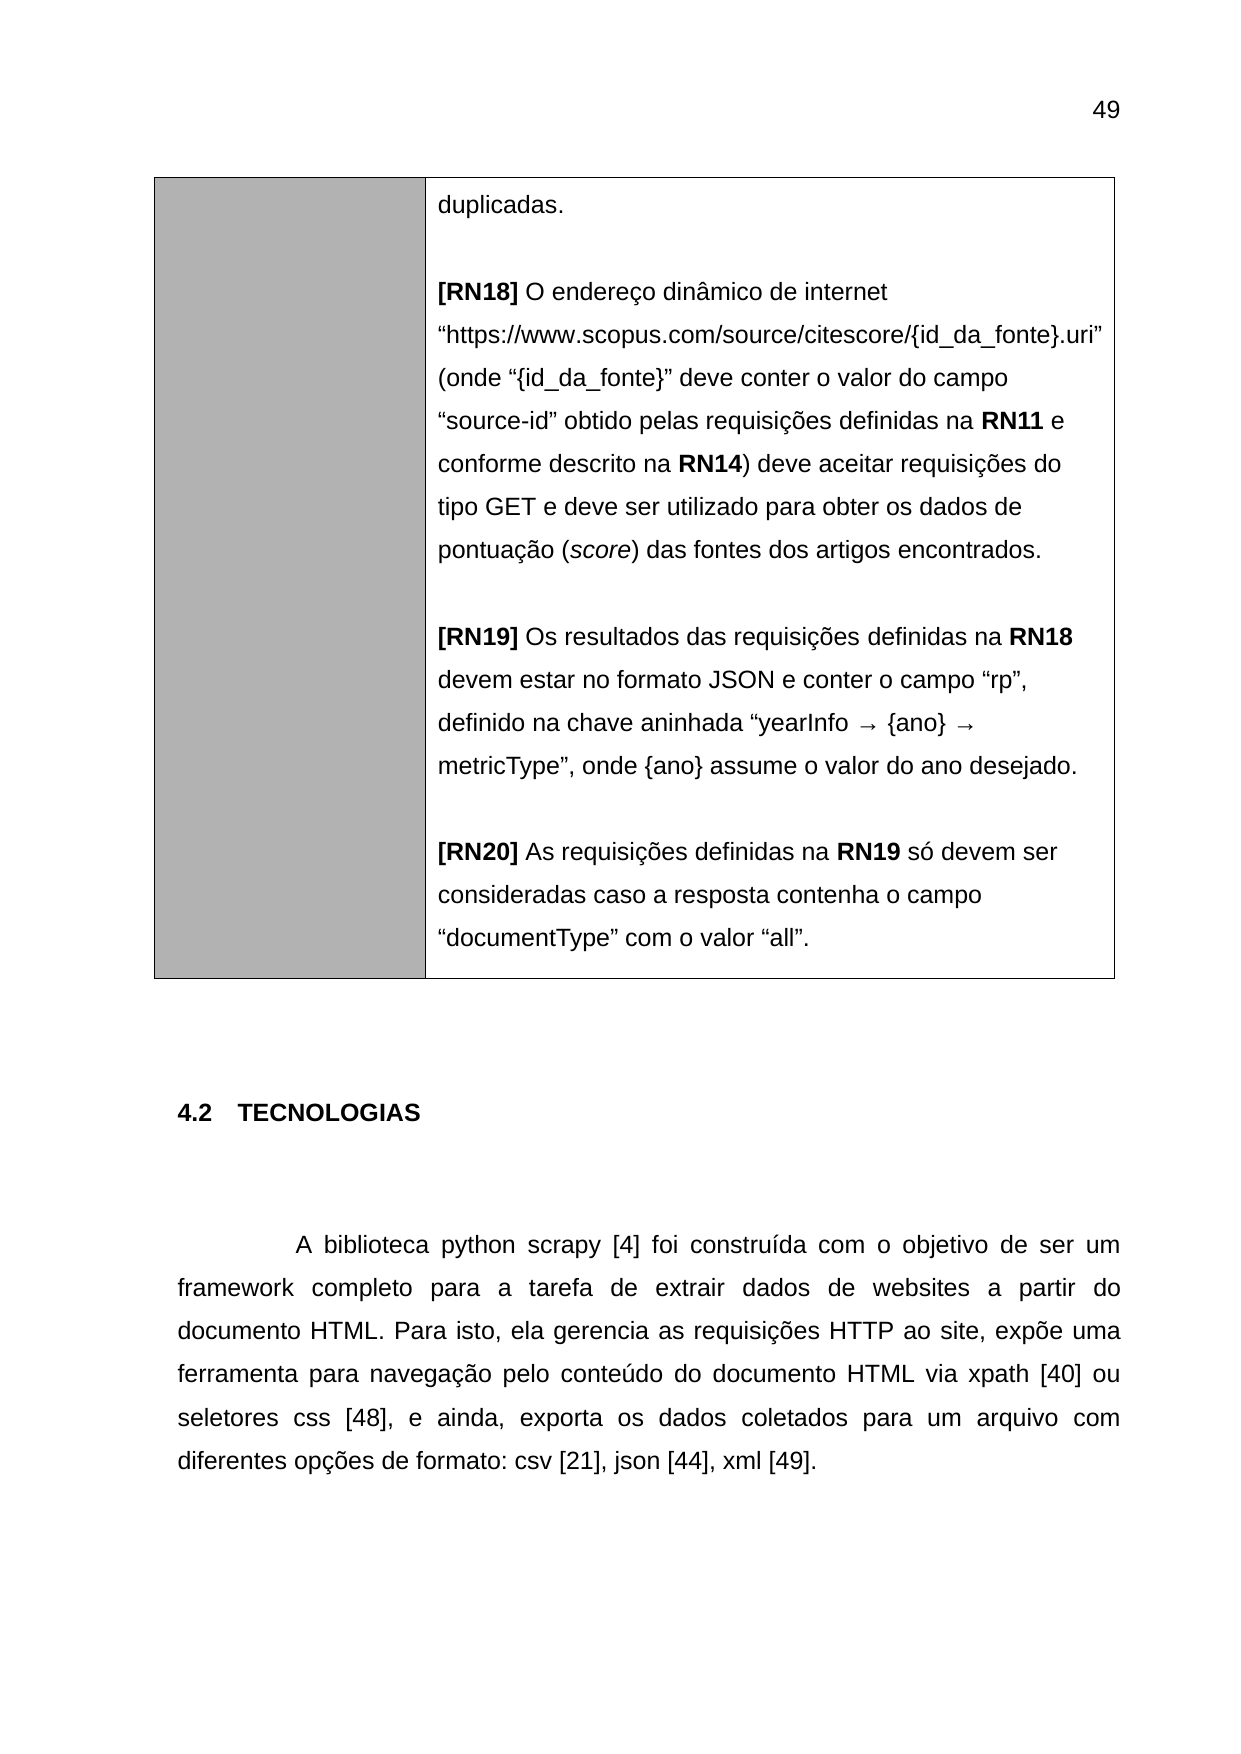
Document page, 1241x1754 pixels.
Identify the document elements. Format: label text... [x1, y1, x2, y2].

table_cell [426, 178, 1114, 978]
table_cell Regras de negócio: [155, 178, 425, 978]
text A biblioteca python scrapy [4] foi construída com o objetivo de ser um framework completo para a tarefa de extrair dados de websites a partir do documento HTML. Para isto, ela gerencia as requisições HTTP ao site, expõe uma ferramenta para navegação pelo conteúdo do documento HTML via xpath [40] ou seletores css [48], e ainda, exporta os dados coletados para um arquivo com diferentes opções de formato: csv [21], json [44], xml [49]. [177, 1230, 1122, 1474]
subtitle TECNOLOGIAS [177, 1097, 1122, 1126]
